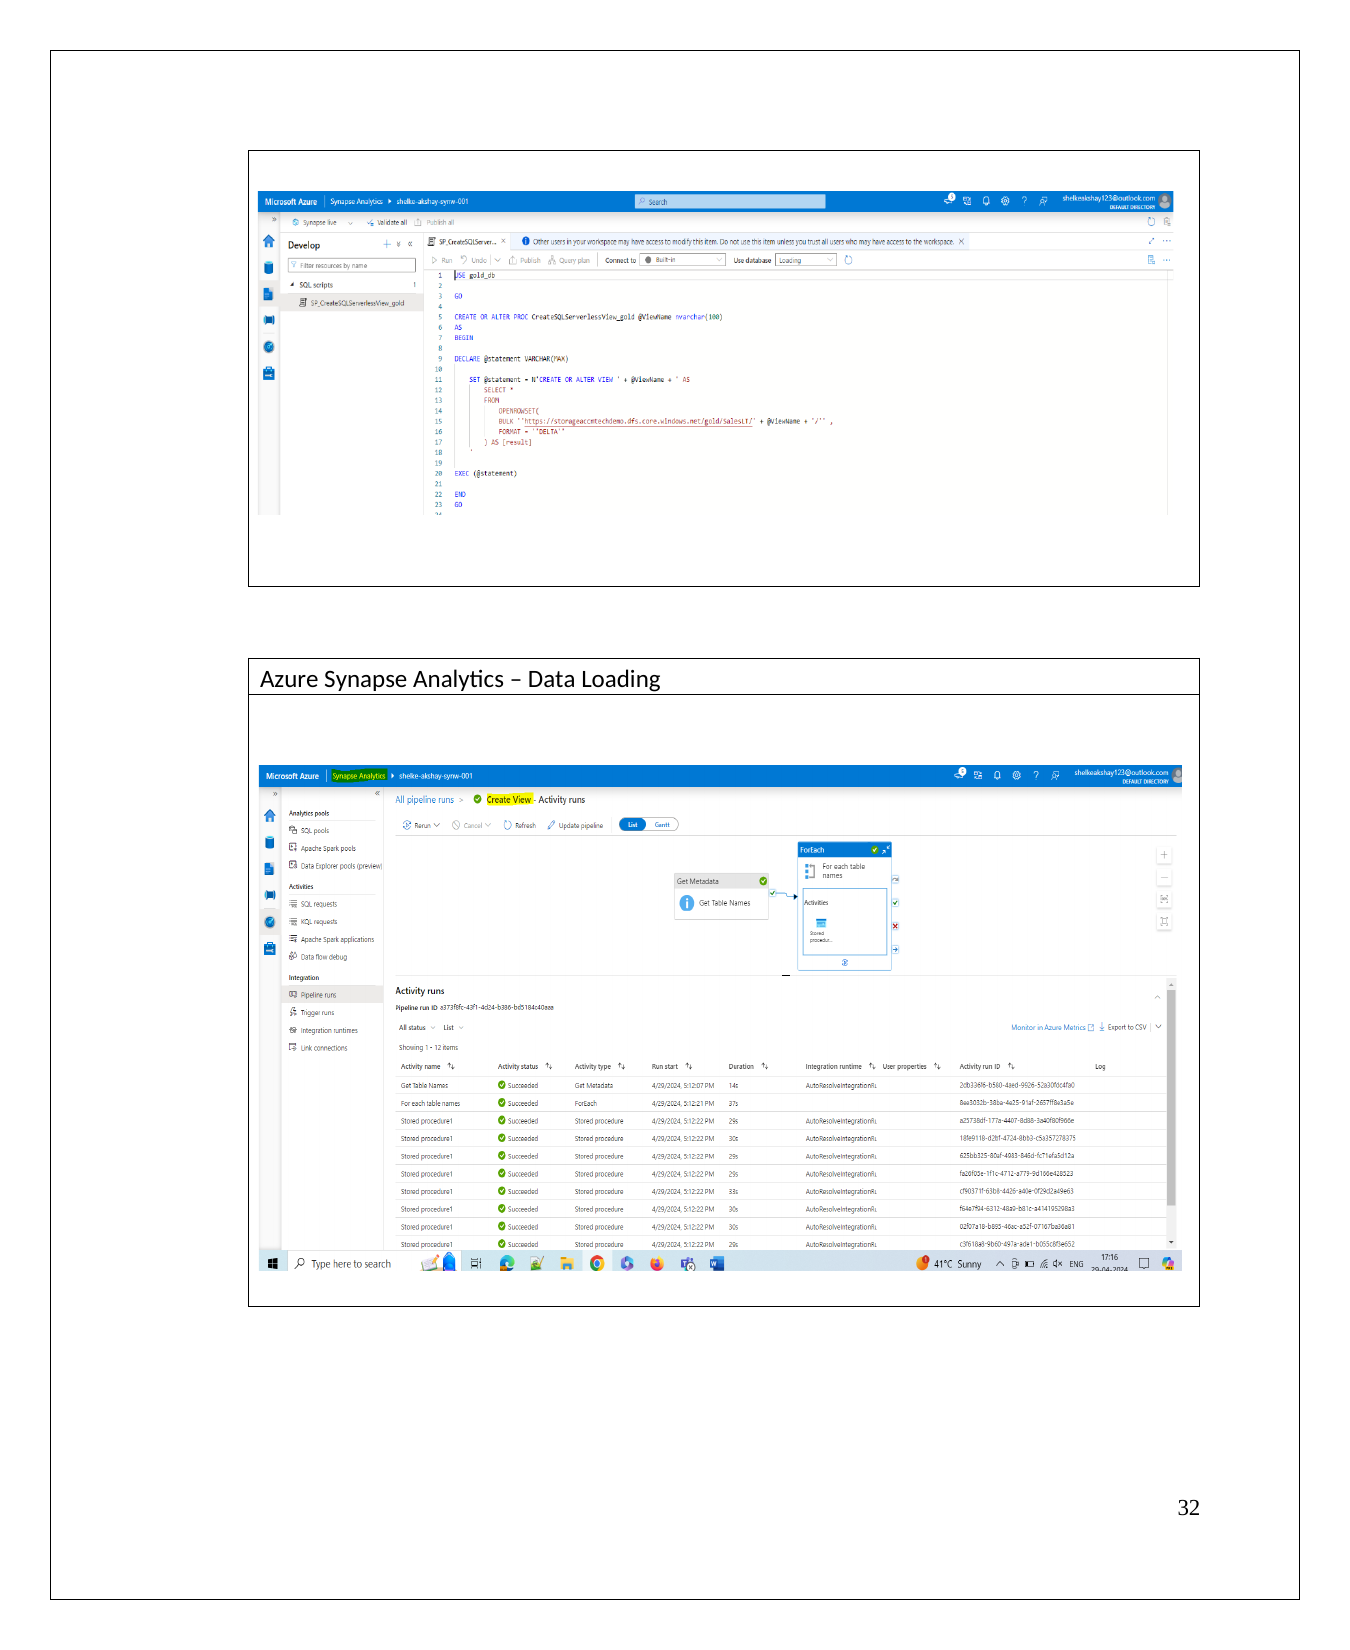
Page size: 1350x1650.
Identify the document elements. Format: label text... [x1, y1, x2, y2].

table_cell [249, 151, 1199, 586]
picture [257, 191, 1174, 515]
table_header Azure Synapse Analytics – Data Loading [249, 659, 1199, 694]
picture [258, 765, 1182, 1271]
table_cell [249, 695, 1199, 1306]
